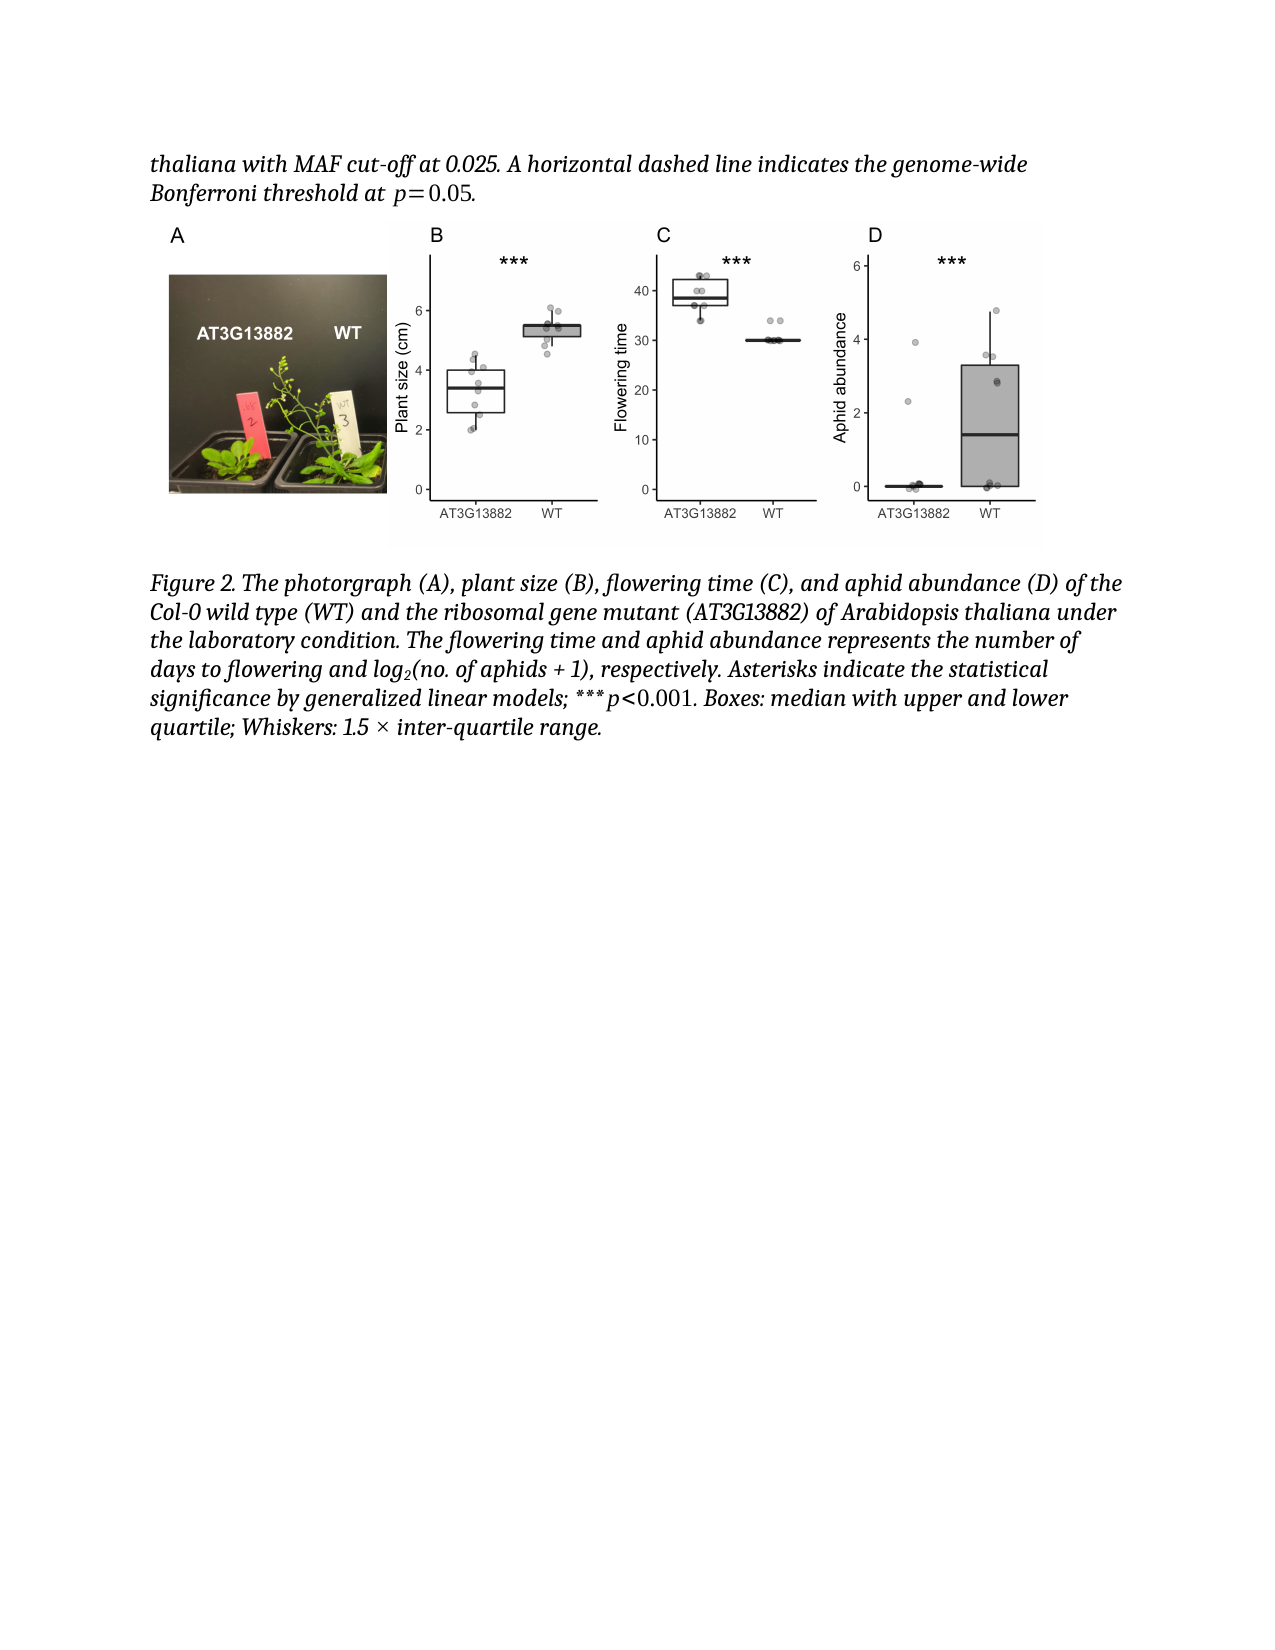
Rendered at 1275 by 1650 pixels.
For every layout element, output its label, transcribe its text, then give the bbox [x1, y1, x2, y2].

text Figure 2. The photorgraph (A), plant size (B), flowering time (C), and aphid abundance (D) of the Col-0 wild type (WT) and the ribosomal gene mutant (AT3G13882) of Arabidopsis thaliana under the laboratory condition. The flowering time and aphid abundance represents the number of days to flowering and log2(no. of aphids + 1), respectively. Asterisks indicate the statistical significance by generalized linear models; ***. Boxes: median with upper and lower quartile; Whiskers: 1.5 inter-quartile range. [150, 569, 1125, 741]
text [150, 150, 1125, 207]
picture [168, 220, 1044, 549]
